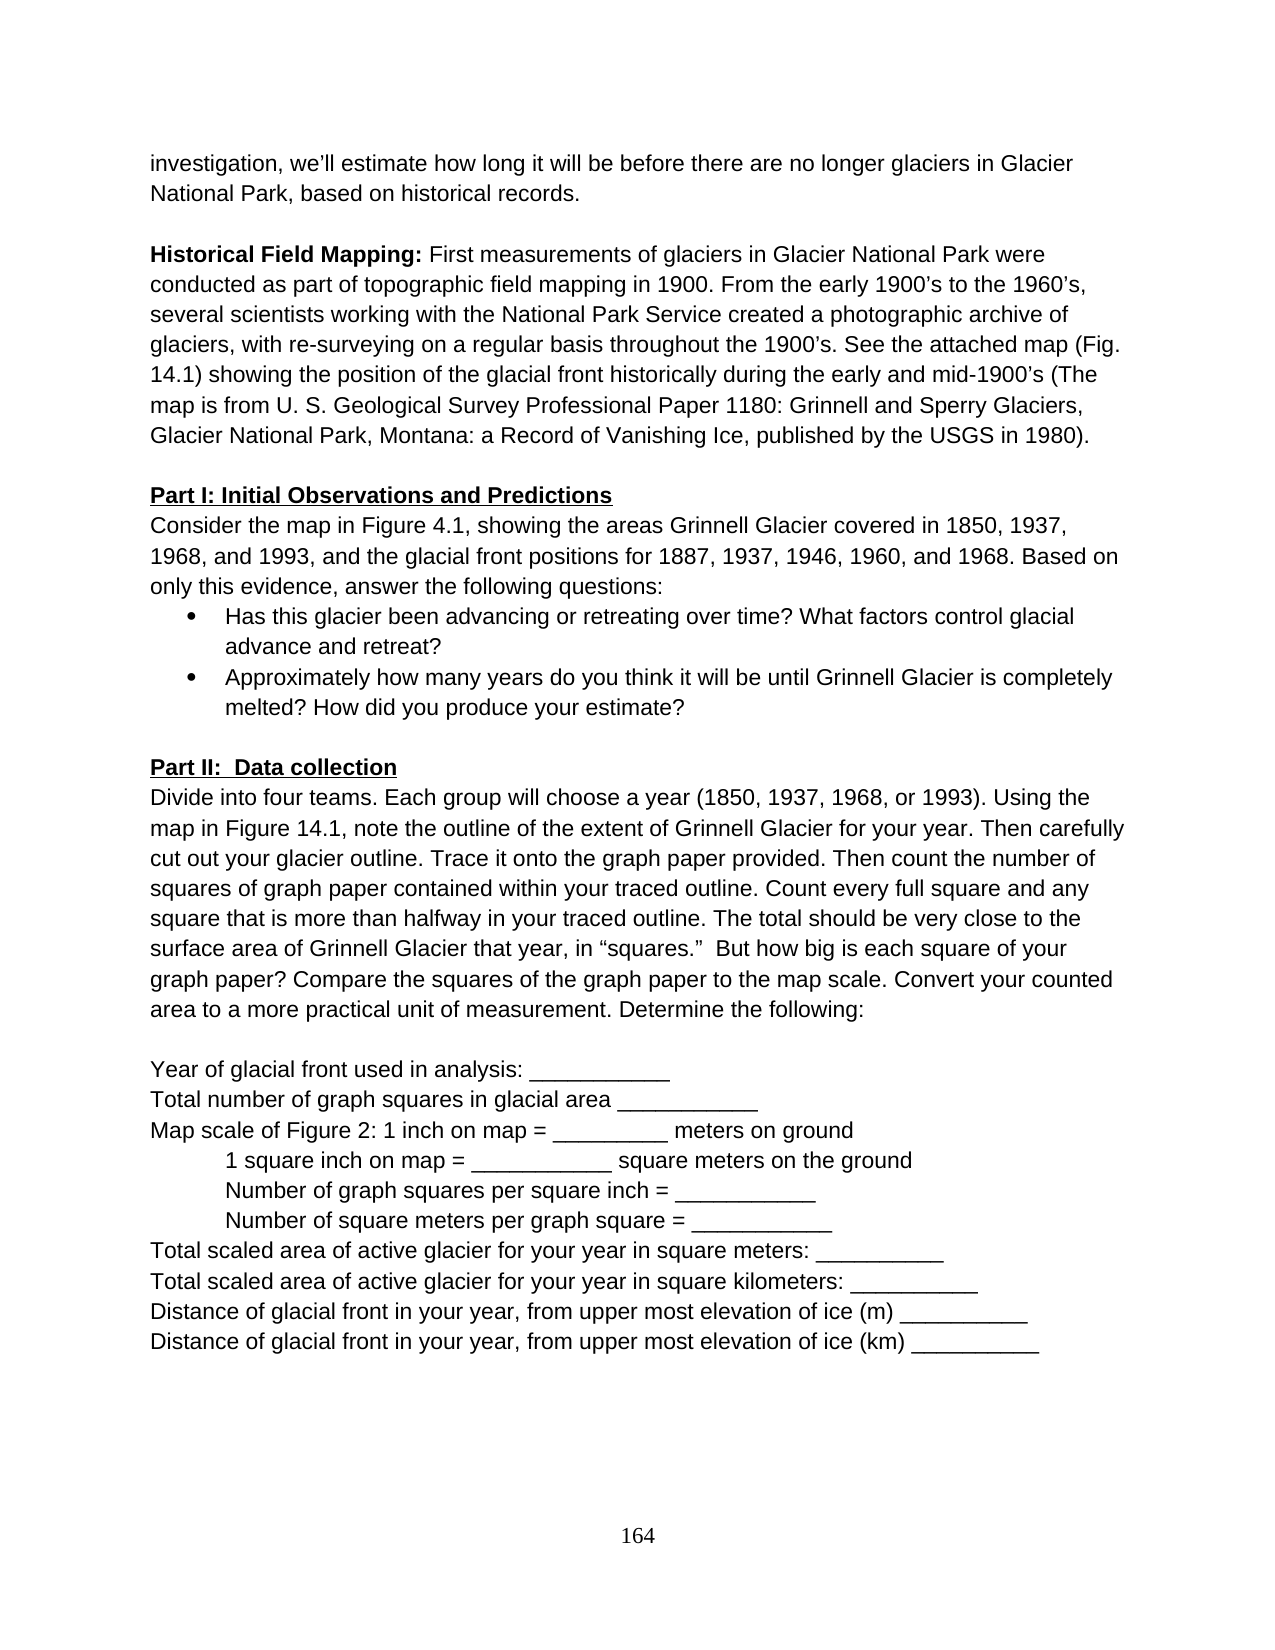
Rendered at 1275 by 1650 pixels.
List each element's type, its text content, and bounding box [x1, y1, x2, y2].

text Part I: Initial Observations and Predictions [150, 482, 1125, 509]
text Part II: Data collection [150, 754, 1125, 781]
text Total scaled area of active glacier for your year in square kilometers: __________ [150, 1268, 1125, 1294]
text Consider the map in Figure 4.1, showing the areas Grinnell Glacier covered in 1850, 1937, 1968, and 1993, and the glacial front positions for 1887, 1937, 1946, 1960, and 1968. Based on only this evidence, answer the following questions: [150, 512, 1125, 599]
text 1 square inch on map = ___________ square meters on the ground [225, 1147, 1125, 1173]
text Year of glacial front used in analysis: ___________ [150, 1056, 1125, 1083]
text Number of square meters per graph square = ___________ [225, 1207, 1125, 1234]
text Total number of graph squares in glacial area ___________ [150, 1086, 1125, 1113]
text Distance of glacial front in your year, from upper most elevation of ice (km) __________ [150, 1328, 1125, 1354]
text Number of graph squares per square inch = ___________ [225, 1177, 1125, 1203]
text Total scaled area of active glacier for your year in square meters: __________ [150, 1237, 1125, 1264]
text Distance of glacial front in your year, from upper most elevation of ice (m) __________ [150, 1298, 1125, 1324]
text Map scale of Figure 2: 1 inch on map = _________ meters on ground [150, 1117, 1125, 1143]
text Divide into four teams. Each group will choose a year (1850, 1937, 1968, or 1993). Using the map in Figure 14.1, note the outline of the extent of Grinnell Glacier for your year. Then carefully cut out your glacier outline. Trace it onto the graph paper provided. Then count the number of squares of graph paper contained within your traced outline. Count every full square and any square that is more than halfway in your traced outline. The total should be very close to the surface area of Grinnell Glacier that year, in “squares.” But how big is each square of your graph paper? Compare the squares of the graph paper to the map scale. Convert your counted area to a more practical unit of measurement. Determine the following: [150, 784, 1125, 1022]
text Historical Field Mapping: First measurements of glaciers in Glacier National Park were conducted as part of topographic field mapping in 1900. From the early 1900’s to the 1960’s, several scientists working with the National Park Service created a photographic archive of glaciers, with re-surveying on a regular basis throughout the 1900’s. See the attached map (Fig. 14.1) showing the position of the glacial front historically during the early and mid-1900’s (The map is from U. S. Geological Survey Professional Paper 1180: Grinnell and Sperry Glaciers, Glacier National Park, Montana: a Record of Vanishing Ice, published by the USGS in 1980). [150, 241, 1125, 448]
list Has this glacier been advancing or retreating over time? What factors control glacial advance and retreat? [187, 603, 1125, 660]
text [150, 150, 1125, 207]
list Approximately how many years do you think it will be until Grinnell Glacier is completely melted? How did you produce your estimate? [187, 663, 1125, 720]
